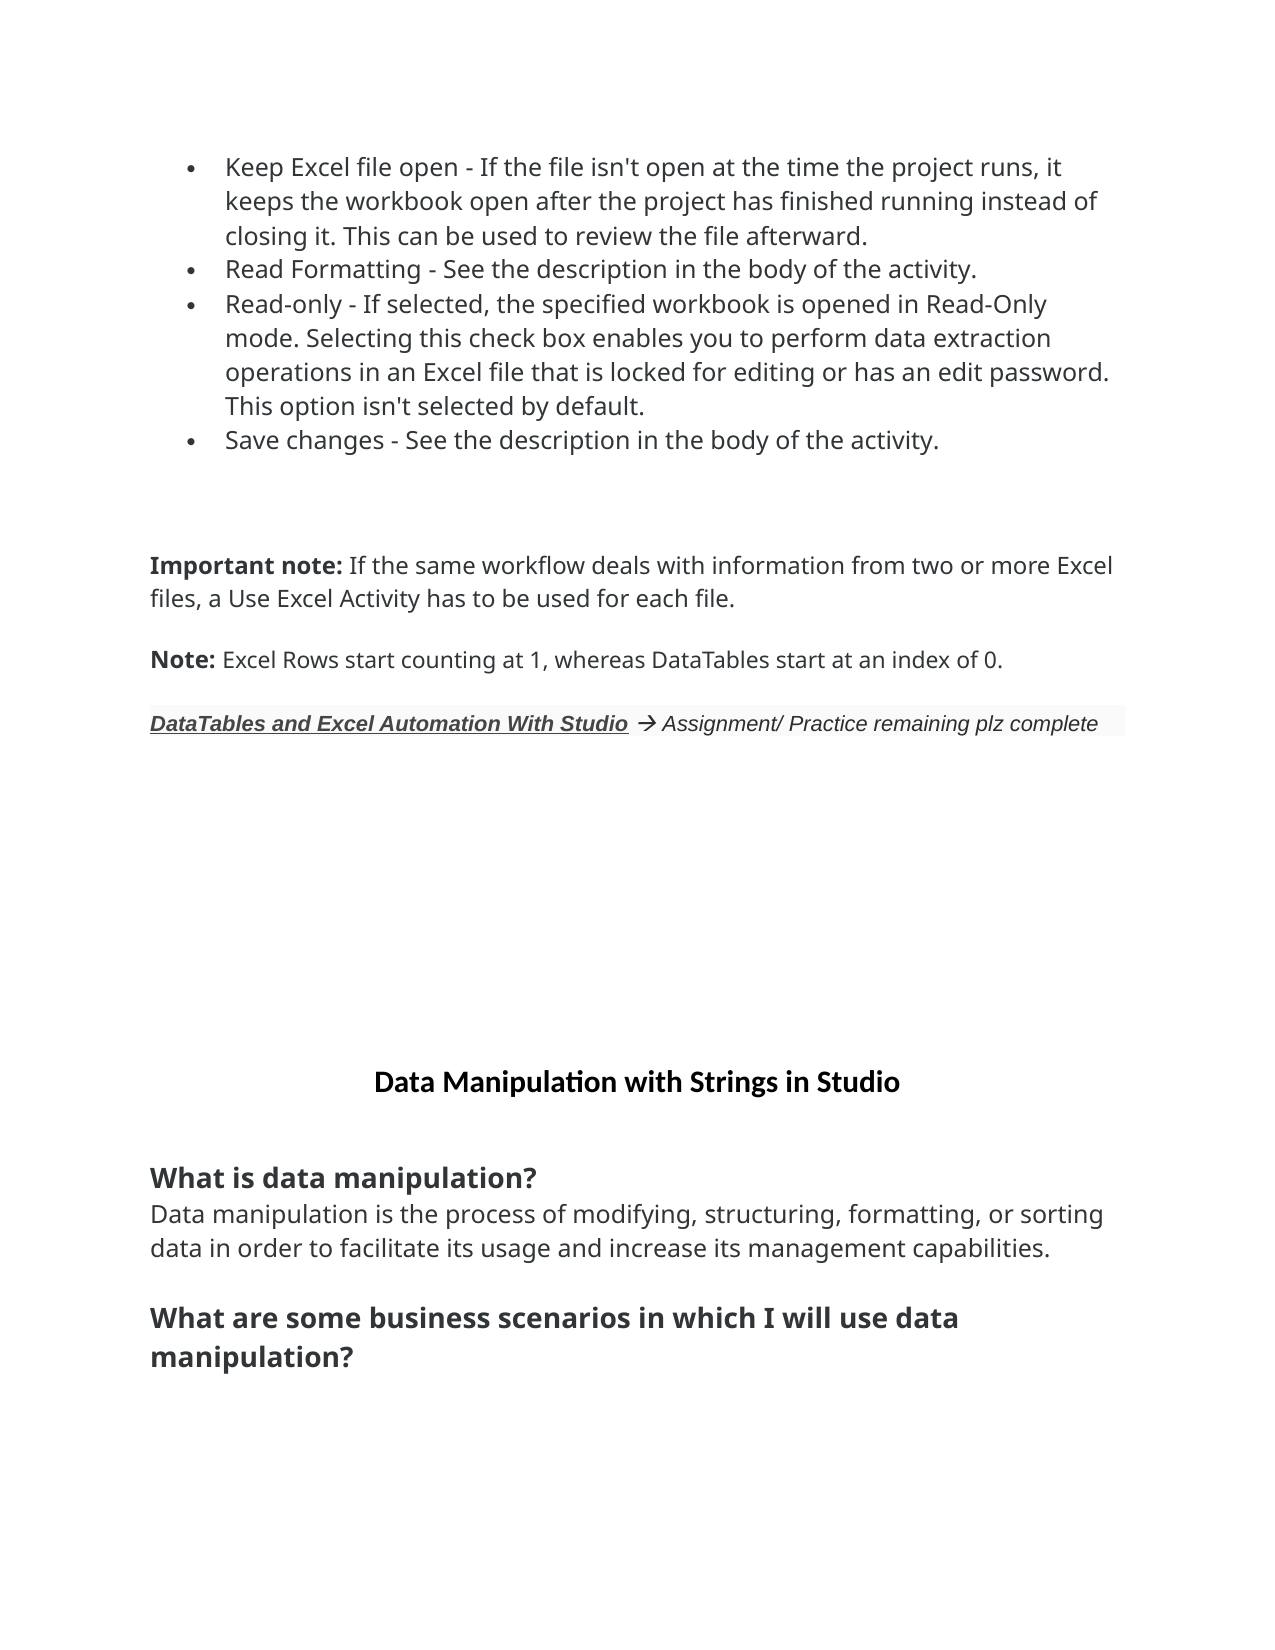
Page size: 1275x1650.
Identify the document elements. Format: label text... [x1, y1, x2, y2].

subtitle What is data manipulation? [150, 1158, 1125, 1197]
list Save changes - See the description in the body of the activity. [187, 422, 1125, 457]
text Data manipulation is the process of modifying, structuring, formatting, or sorting data in order to facilitate its usage and increase its management capabilities. [150, 1197, 1125, 1265]
text Important note: If the same workflow deals with information from two or more Excel files, a Use Excel Activity has to be used for each file. [150, 549, 1125, 614]
text Data Manipulation with Strings in Studio [150, 1062, 1125, 1100]
text Note: Excel Rows start counting at 1, whereas DataTables start at an index of 0. [150, 643, 1125, 676]
list Read Formatting - See the description in the body of the activity. [187, 252, 1125, 286]
list Keep Excel file open - If the file isn't open at the time the project runs, it keeps the workbook open after the project has finished running instead of closing it. This can be used to review the file afterward. [187, 150, 1125, 252]
list Read-only - If selected, the specified workbook is opened in Read-Only mode. Selecting this check box enables you to perform data extraction operations in an Excel file that is locked for editing or has an edit password. This option isn't selected by default. [187, 286, 1125, 422]
subtitle DataTables and Excel Automation With Studio Assignment/ Practice remaining plz complete [150, 705, 1125, 736]
subtitle What are some business scenarios in which I will use data manipulation? [150, 1299, 1125, 1375]
